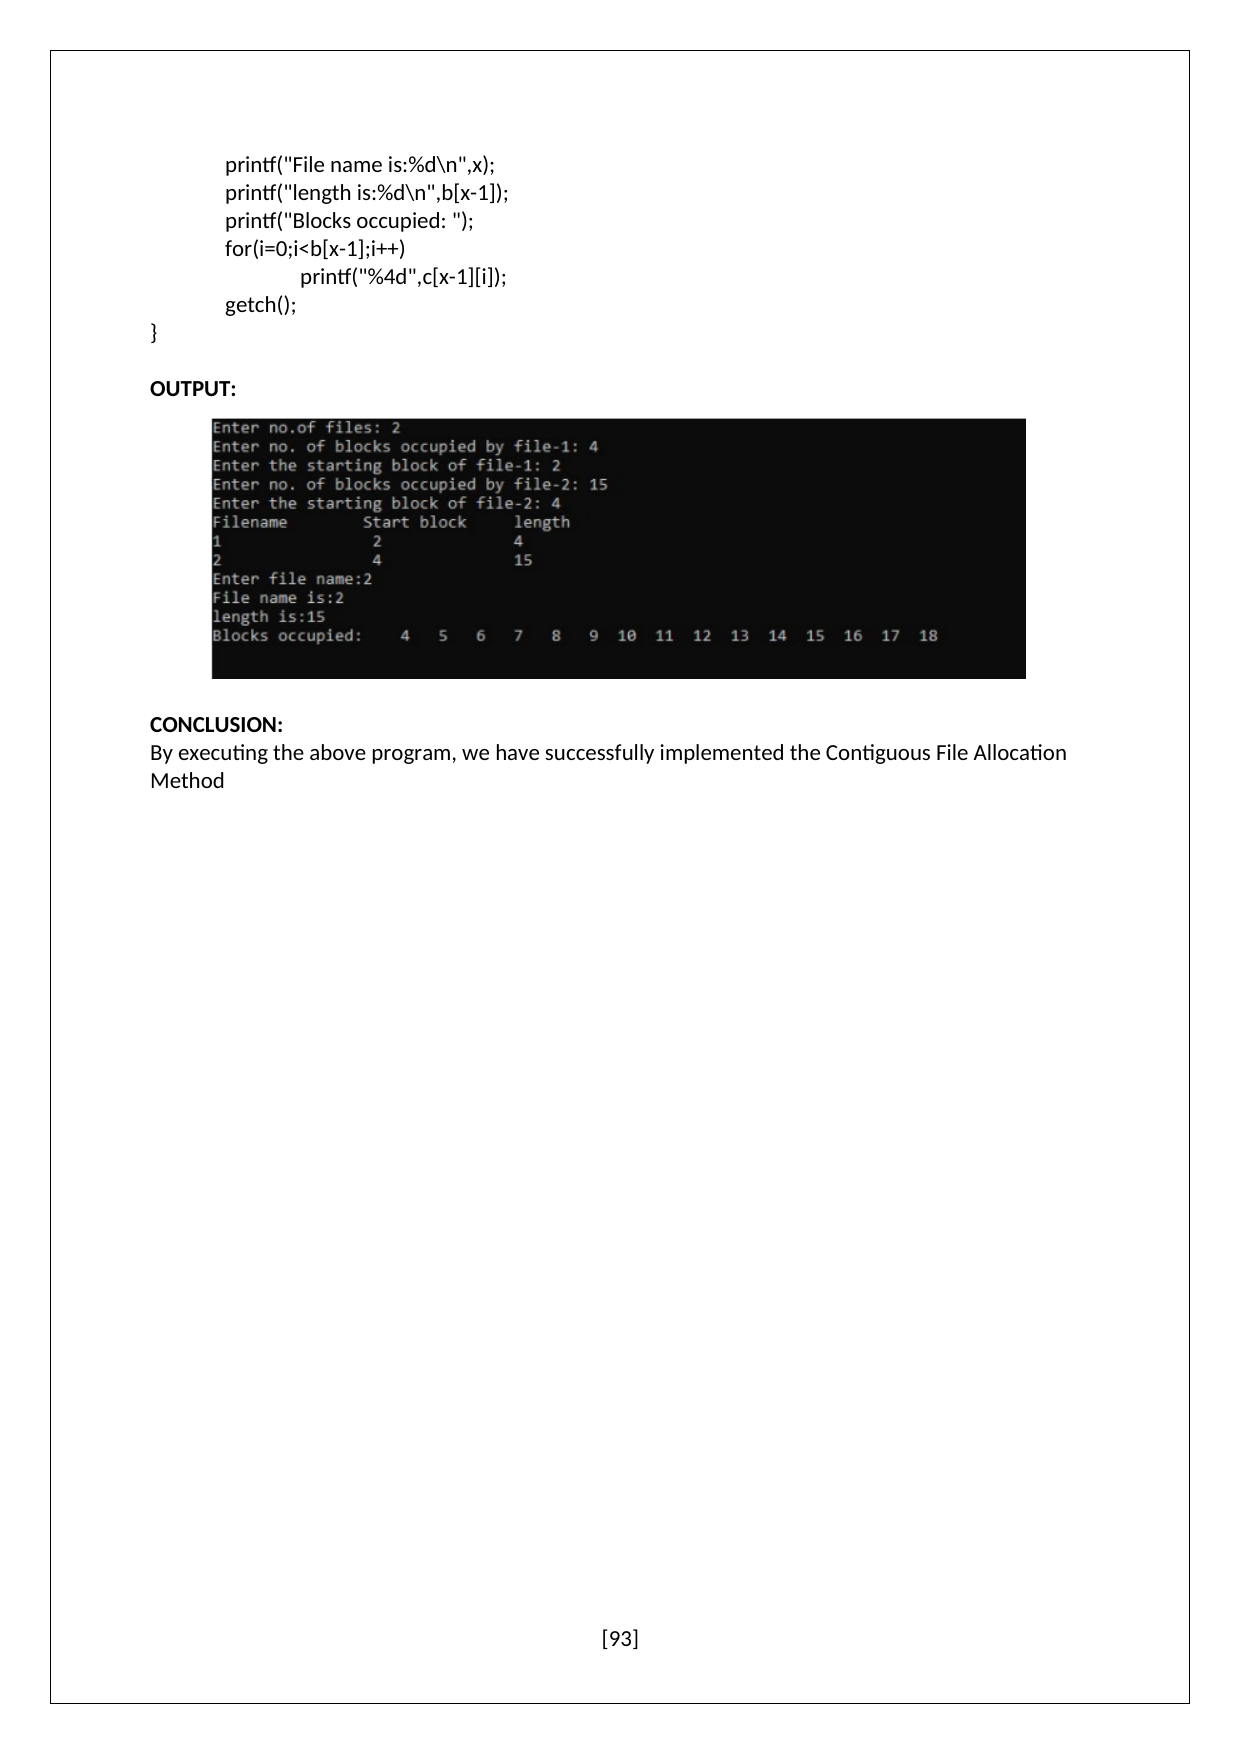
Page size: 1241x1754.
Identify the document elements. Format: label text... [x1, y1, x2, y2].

text for(i=0;i<b[x-1];i++) [150, 234, 1090, 262]
text OUTPUT: [150, 374, 1090, 430]
text getch(); [150, 290, 1090, 318]
text printf("length is:%d\n",b[x-1]); [150, 178, 1090, 206]
text By executing the above program, we have successfully implemented the Contiguous File Allocation Method [150, 738, 1090, 822]
text } [150, 318, 1090, 346]
text printf("File name is:%d\n",x); [150, 150, 1090, 178]
text CONCLUSION: [150, 710, 1090, 738]
text printf("Blocks occupied: "); [150, 206, 1090, 234]
text printf("%4d",c[x-1][i]); [150, 262, 1090, 290]
picture [210, 415, 1026, 678]
